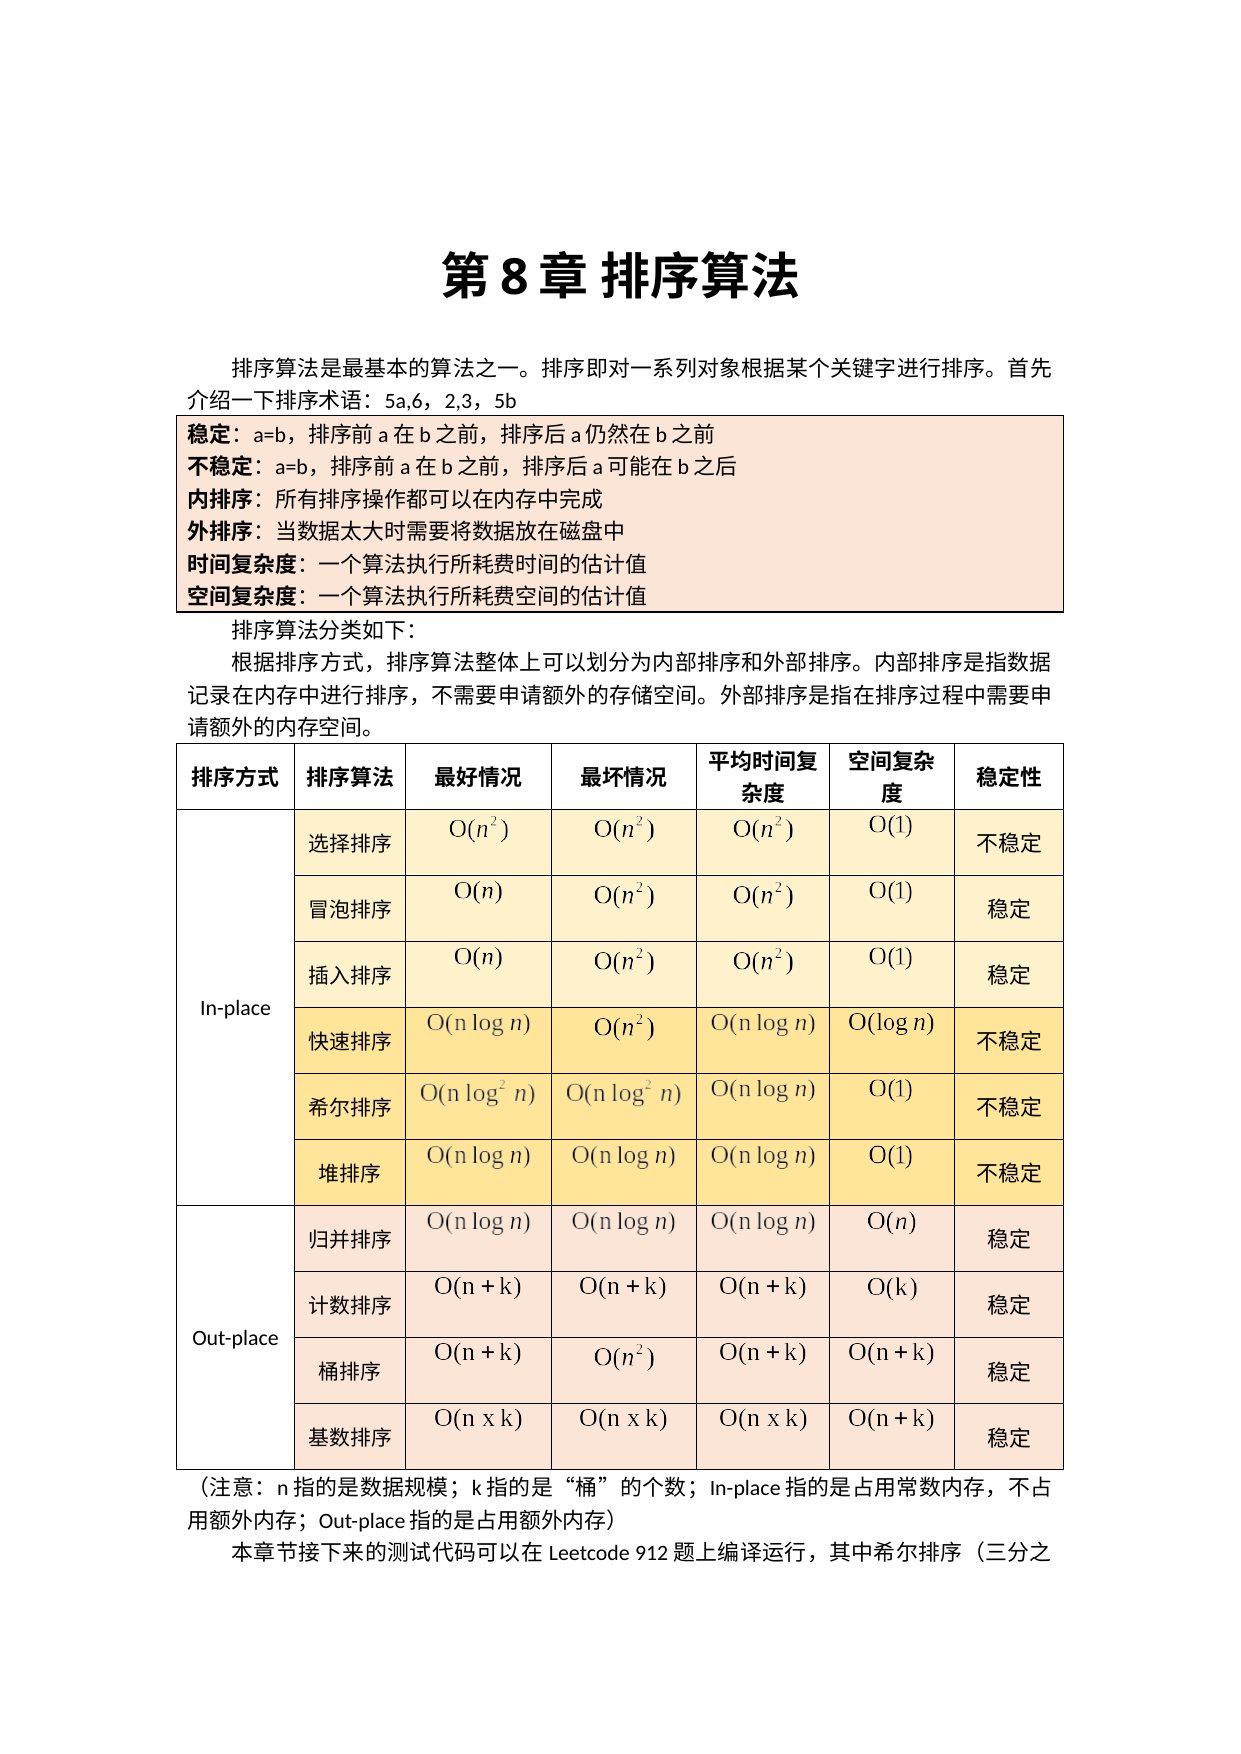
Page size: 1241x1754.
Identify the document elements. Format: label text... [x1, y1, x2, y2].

table_cell 基数排序 [295, 1404, 405, 1469]
table_cell [697, 810, 829, 874]
table_header 稳定性 [955, 744, 1063, 808]
table_cell [406, 1074, 551, 1139]
table_cell 稳定 [955, 1404, 1063, 1469]
table_cell 不稳定 [955, 1140, 1063, 1205]
table_header 最坏情况 [552, 744, 696, 808]
table_cell 不稳定 [955, 1008, 1063, 1073]
table_cell [830, 942, 954, 1007]
subtitle 第8章 排序算法 [187, 224, 1053, 321]
list 排序算法是最基本的算法之一。排序即对一系列对象根据某个关键字进行排序。首先介绍一下排序术语：5a,6，2,3，5b [187, 350, 1053, 415]
table_cell [830, 1140, 954, 1205]
table_cell [552, 1272, 696, 1337]
table_cell [406, 1008, 551, 1073]
table_header 平均时间复杂度 [697, 744, 829, 808]
table_cell 稳定 [955, 1338, 1063, 1403]
table_cell [830, 810, 954, 874]
table_cell 插入排序 [295, 942, 405, 1007]
table_cell [406, 1272, 551, 1337]
table_cell 不稳定 [955, 1074, 1063, 1139]
table_cell 稳定 [955, 1206, 1063, 1271]
list （注意：n指的是数据规模；k指的是“桶”的个数；In-place指的是占用常数内存，不占用额外内存；Out-place指的是占用额外内存） [187, 1470, 1053, 1535]
table_header 空间复杂度 [830, 744, 954, 808]
list 根据排序方式，排序算法整体上可以划分为内部排序和外部排序。内部排序是指数据记录在内存中进行排序，不需要申请额外的存储空间。外部排序是指在排序过程中需要申请额外的内存空间。 [187, 645, 1053, 742]
table_cell [697, 1272, 829, 1337]
table_cell [406, 810, 551, 874]
table_cell [552, 1140, 696, 1205]
table_cell [830, 1338, 954, 1403]
table_cell [552, 1074, 696, 1139]
table_cell Out-place [177, 1206, 294, 1469]
list 排序算法分类如下： [187, 613, 1053, 645]
table_header 排序算法 [295, 744, 405, 808]
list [187, 1535, 1053, 1567]
table_cell [406, 1140, 551, 1205]
table_cell 稳定 [955, 942, 1063, 1007]
table_header 排序方式 [177, 744, 294, 808]
table_cell [552, 876, 696, 941]
table_cell [406, 1338, 551, 1403]
table_cell [697, 1206, 829, 1271]
table_cell [552, 1338, 696, 1403]
table_cell [830, 1008, 954, 1073]
table_cell [830, 1272, 954, 1337]
table_cell [697, 1338, 829, 1403]
table_cell 稳定 [955, 876, 1063, 941]
table_cell 冒泡排序 [295, 876, 405, 941]
table_cell [697, 1074, 829, 1139]
table_cell [552, 1404, 696, 1469]
table_cell 计数排序 [295, 1272, 405, 1337]
table_header 最好情况 [406, 744, 551, 808]
table_header 稳定：a=b，排序前a在b之前，排序后a仍然在b之前 不稳定：a=b，排序前a在b之前，排序后a可能在b之后 内排序：所有排序操作都可以在内存中完成 外排序：当数据太大时需要将数据放在磁盘中 时间复杂度：一个算法执行所耗费时间的估计值 空间复杂度：一个算法执行所耗费空间的估计值 [177, 416, 1063, 611]
table_cell [697, 1404, 829, 1469]
table_cell [552, 942, 696, 1007]
table_cell [697, 1140, 829, 1205]
table_cell [406, 876, 551, 941]
table_cell 快速排序 [295, 1008, 405, 1073]
table_cell [697, 876, 829, 941]
table_cell [830, 1404, 954, 1469]
table_cell [697, 942, 829, 1007]
table_cell 稳定 [955, 1272, 1063, 1337]
table_cell 选择排序 [295, 810, 405, 874]
table_cell [552, 1008, 696, 1073]
table_cell [830, 876, 954, 941]
table_cell [697, 1008, 829, 1073]
table_cell [830, 1074, 954, 1139]
table_cell 不稳定 [955, 810, 1063, 874]
table_cell [552, 1206, 696, 1271]
table_cell [406, 942, 551, 1007]
table_cell [552, 810, 696, 874]
table_cell [406, 1206, 551, 1271]
table_cell [830, 1206, 954, 1271]
table_cell 希尔排序 [295, 1074, 405, 1139]
table_cell 归并排序 [295, 1206, 405, 1271]
table_cell In-place [177, 810, 294, 1205]
table_cell 桶排序 [295, 1338, 405, 1403]
table_cell 堆排序 [295, 1140, 405, 1205]
table_cell [406, 1404, 551, 1469]
